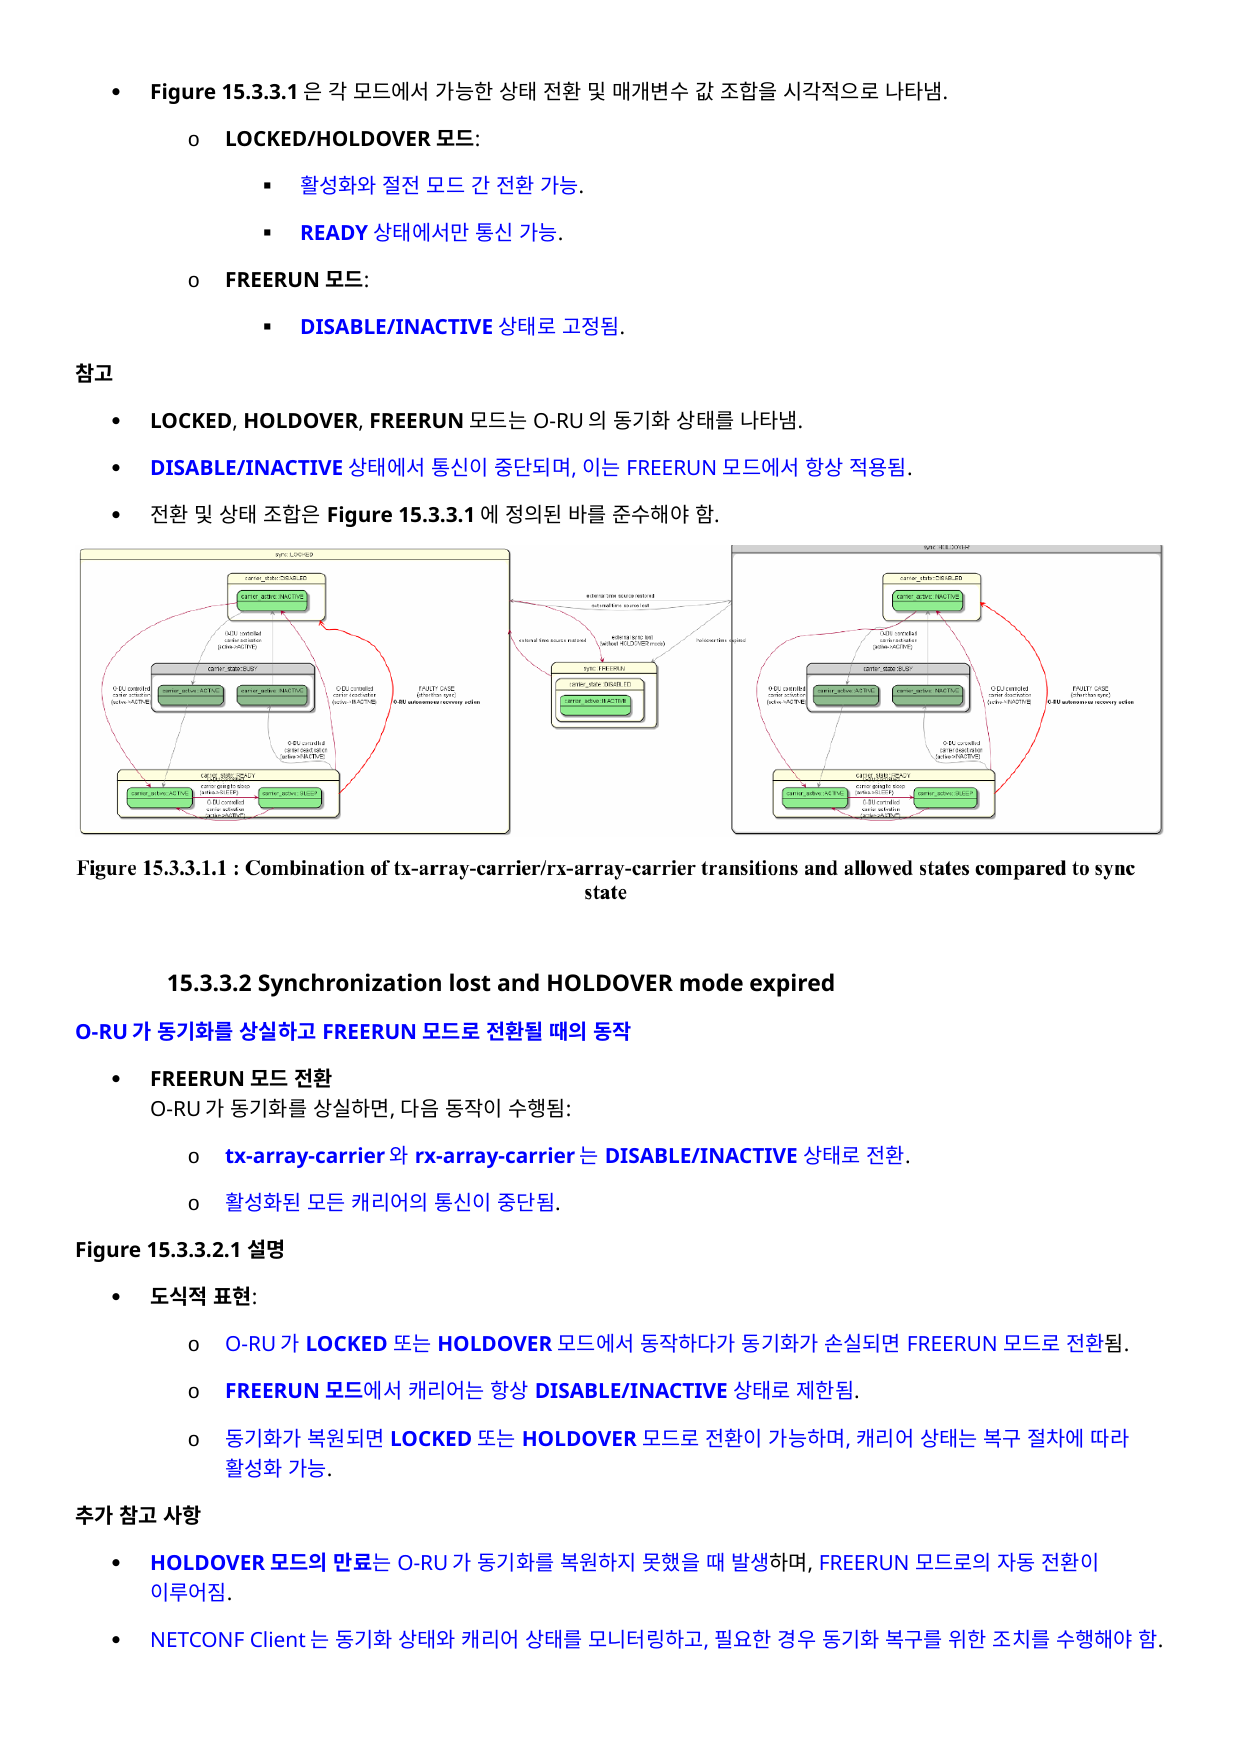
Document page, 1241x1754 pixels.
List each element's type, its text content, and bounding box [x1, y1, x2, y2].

list 활성화된 모든 캐리어의 통신이 중단됨. [187, 1187, 1165, 1217]
list DISABLE/INACTIVE 상태에서 통신이 중단되며, 이는 FREERUN 모드에서 항상 적용됨. [112, 451, 1165, 481]
list DISABLE/INACTIVE 상태로 고정됨. [262, 310, 1165, 340]
list 활성화와 절전 모드 간 전환 가능. [262, 169, 1165, 199]
list FREERUN 모드에서 캐리어는 항상 DISABLE/INACTIVE 상태로 제한됨. [187, 1375, 1165, 1405]
list FREERUN 모드: [187, 263, 1165, 293]
list LOCKED, HOLDOVER, FREERUN 모드는 O-RU의 동기화 상태를 나타냄. [112, 404, 1165, 434]
text 추가 참고 사항 [75, 1499, 1165, 1529]
text 참고 [75, 357, 1165, 387]
list NETCONF Client는 동기화 상태와 캐리어 상태를 모니터링하고, 필요한 경우 동기화 복구를 위한 조치를 수행해야 함. [112, 1623, 1165, 1654]
list FREERUN 모드 전환 O-RU가 동기화를 상실하면, 다음 동작이 수행됨: [112, 1062, 1165, 1123]
list Figure 15.3.3.1은 각 모드에서 가능한 상태 전환 및 매개변수 값 조합을 시각적으로 나타냄. [112, 75, 1165, 105]
list tx-array-carrier와 rx-array-carrier는 DISABLE/INACTIVE 상태로 전환. [187, 1139, 1165, 1170]
text Figure 15.3.3.2.1 설명 [75, 1234, 1165, 1264]
subtitle 15.3.3.2 Synchronization lost and HOLDOVER mode expired [167, 967, 1165, 998]
list LOCKED/HOLDOVER 모드: [187, 122, 1165, 152]
list HOLDOVER 모드의 만료는 O-RU가 동기화를 복원하지 못했을 때 발생하며, FREERUN 모드로의 자동 전환이 이루어짐. [112, 1546, 1165, 1607]
list READY 상태에서만 통신 가능. [262, 216, 1165, 246]
list 동기화가 복원되면 LOCKED 또는 HOLDOVER 모드로 전환이 가능하며, 캐리어 상태는 복구 절차에 따라 활성화 가능. [187, 1422, 1165, 1482]
list 전환 및 상태 조합은 Figure 15.3.3.1에 정의된 바를 준수해야 함. [112, 498, 1165, 528]
text O-RU가 동기화를 상실하고 FREERUN 모드로 전환될 때의 동작 [75, 1015, 1165, 1046]
list O-RU가 LOCKED 또는 HOLDOVER 모드에서 동작하다가 동기화가 손실되면 FREERUN 모드로 전환됨. [187, 1328, 1165, 1358]
list 도식적 표현: [112, 1281, 1165, 1311]
picture [75, 545, 1166, 906]
